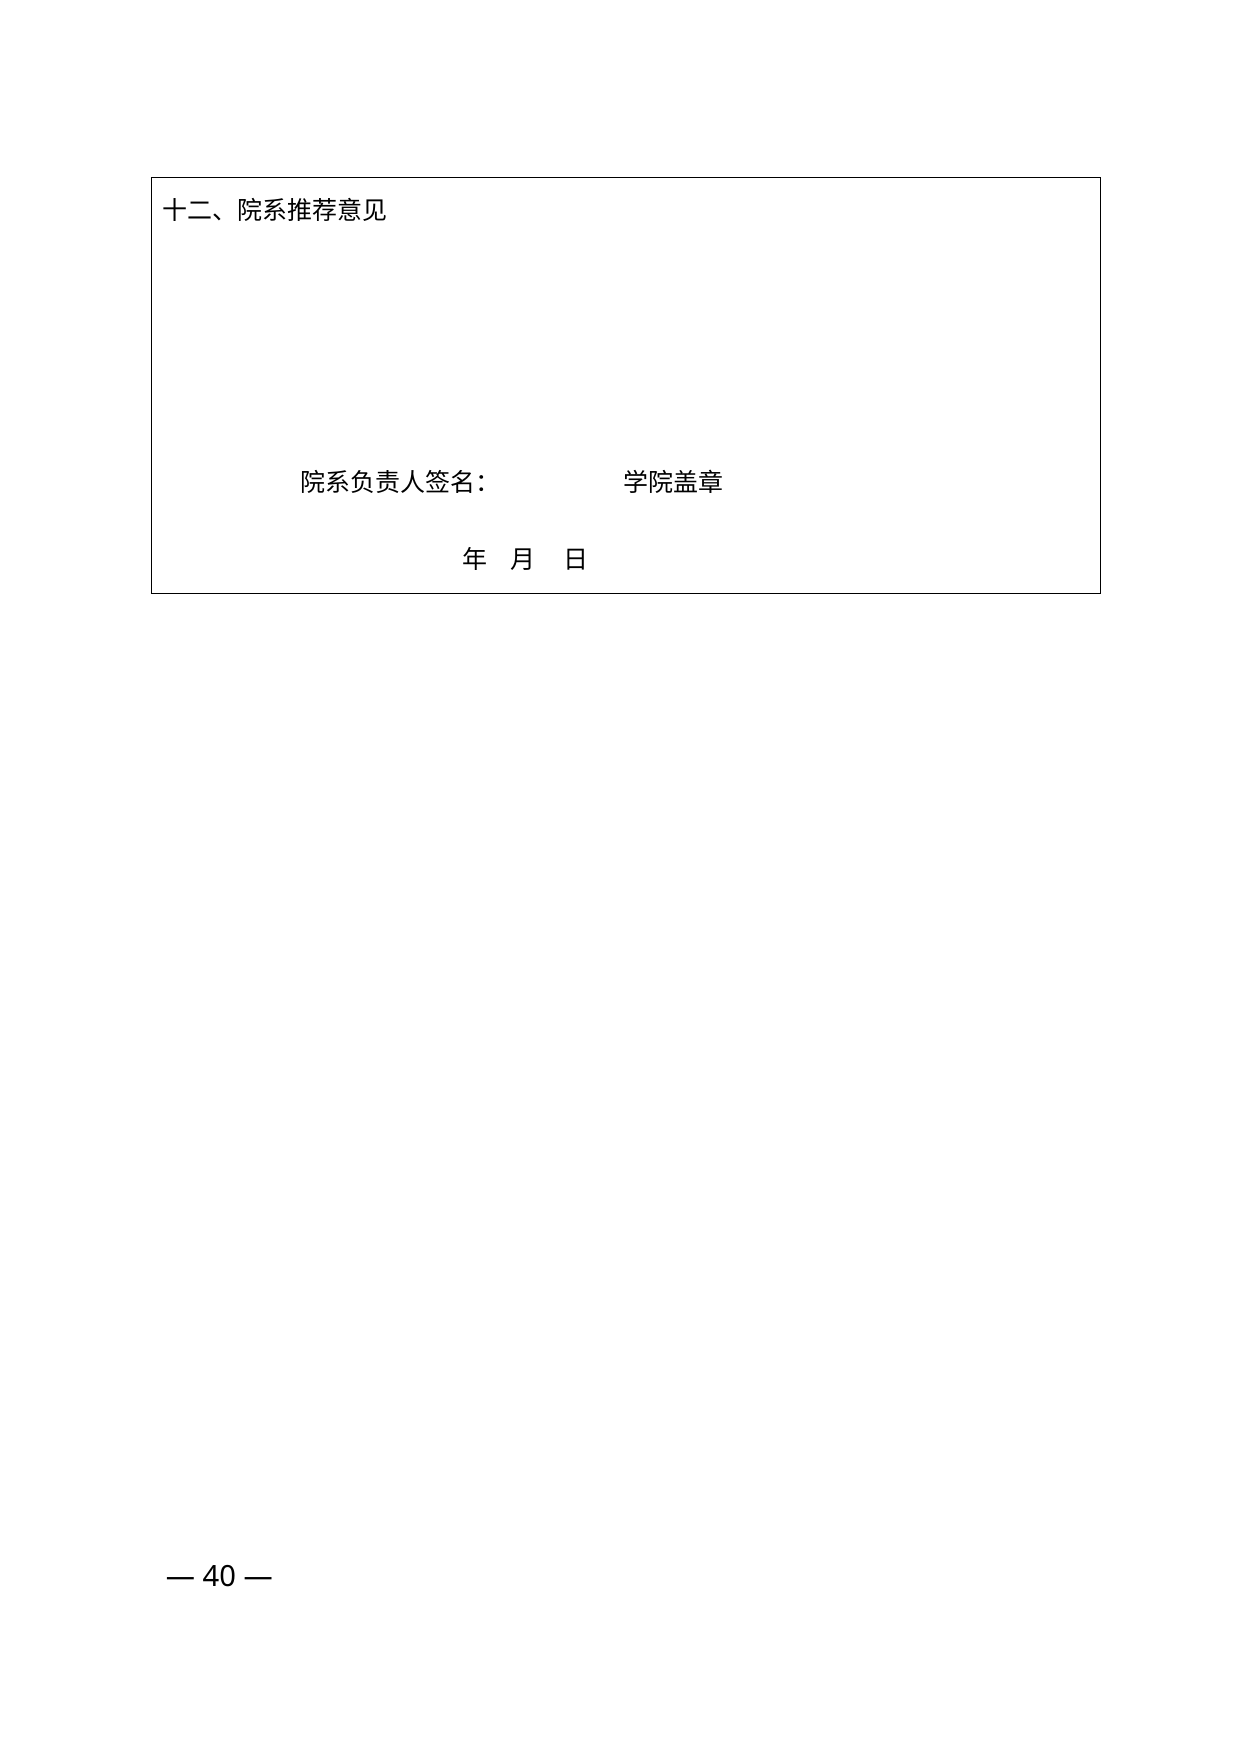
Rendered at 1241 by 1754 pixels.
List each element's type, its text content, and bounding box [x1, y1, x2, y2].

table_header 十二、院系推荐意见 院系负责人签名： 学院盖章 年 月 日 [152, 178, 1100, 593]
